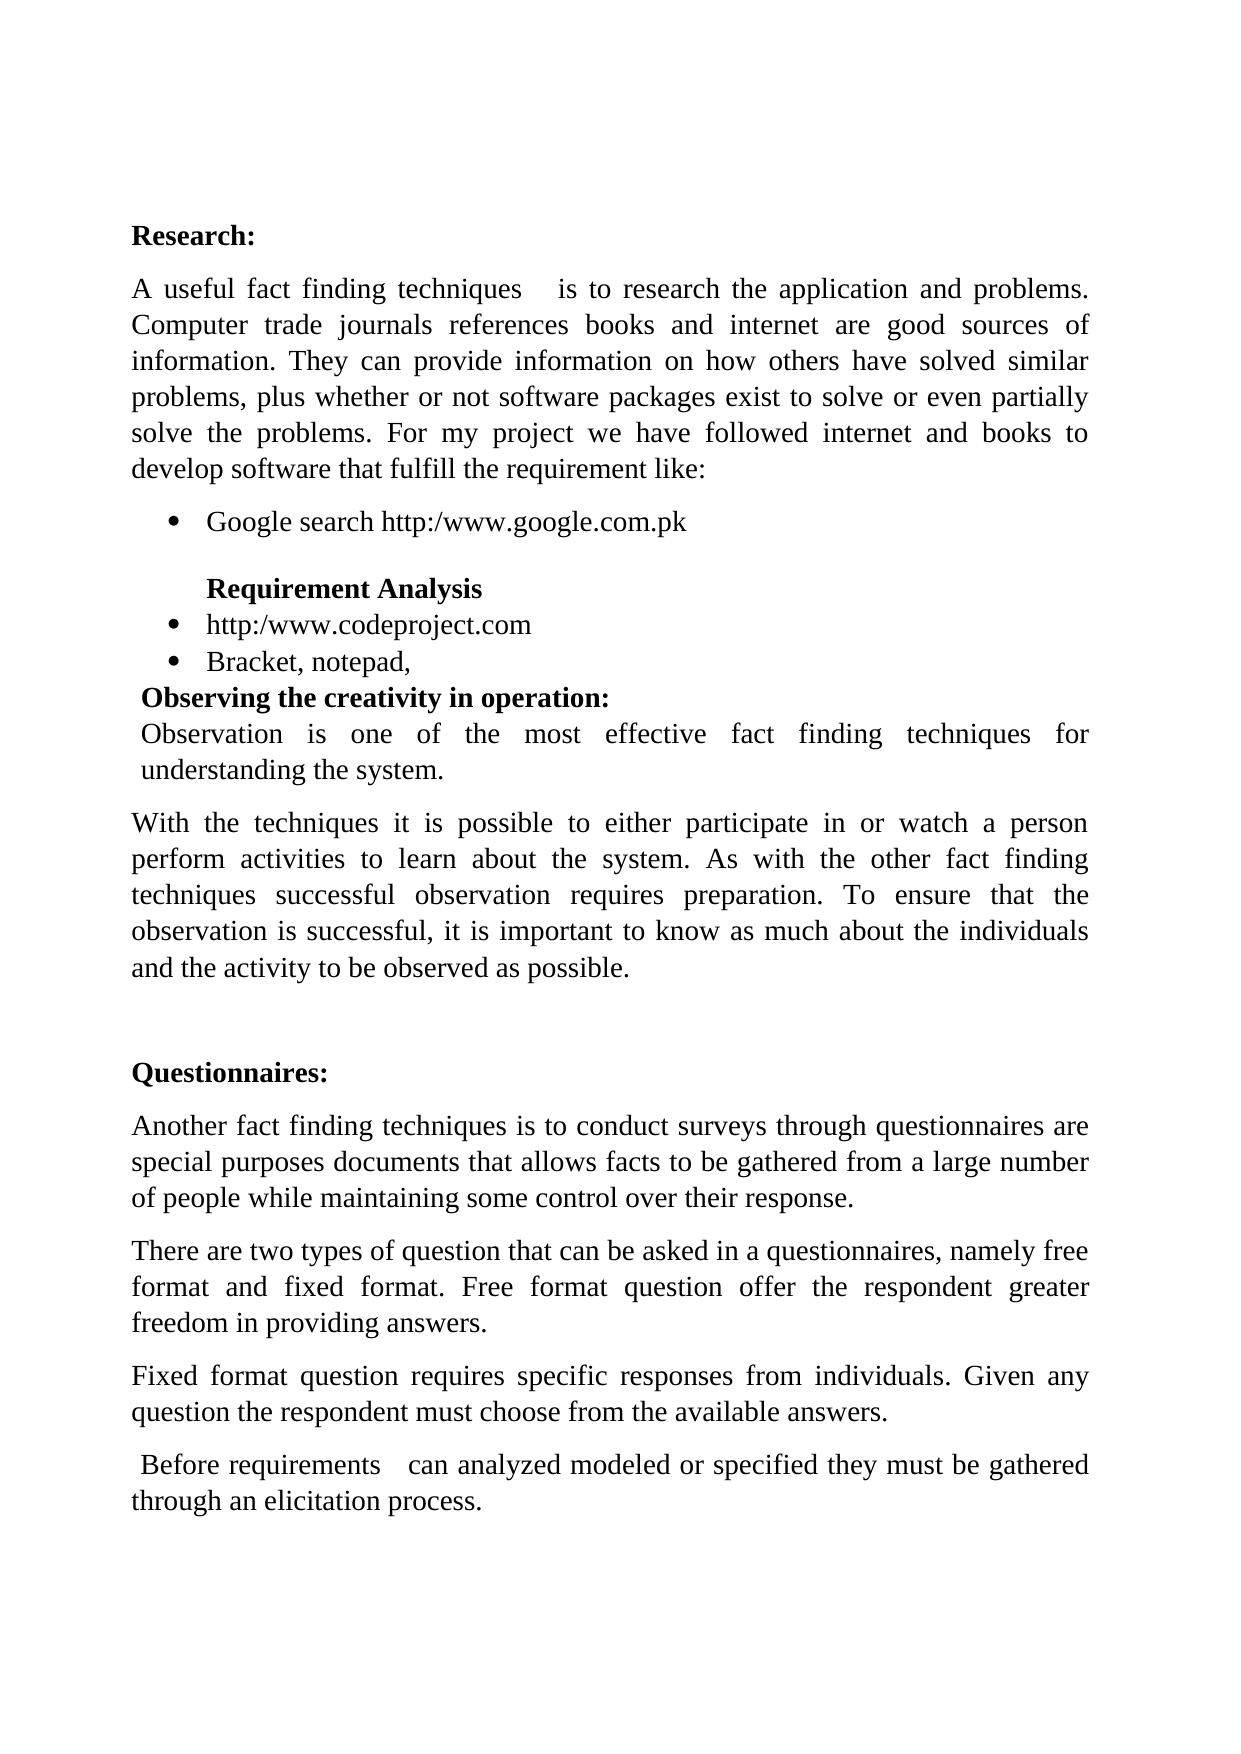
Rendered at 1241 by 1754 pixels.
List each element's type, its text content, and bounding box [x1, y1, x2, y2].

text With the techniques it is possible to either participate in or watch a person perform activities to learn about the system. As with the other fact finding techniques successful observation requires preparation. To ensure that the observation is successful, it is important to know as much about the individuals and the activity to be observed as possible. [131, 805, 1090, 983]
text A useful fact finding techniques is to research the application and problems. Computer trade journals references books and internet are good sources of information. They can provide information on how others have solved similar problems, plus whether or not software packages exist to solve or even partially solve the problems. For my project we have followed internet and books to develop software that fulfill the requirement like: [131, 271, 1090, 485]
text There are two types of question that can be asked in a questionnaires, namely free format and fixed format. Free format question offer the respondent greater freedom in providing answers. [131, 1233, 1090, 1339]
text Fixed format question requires specific responses from individuals. Given any question the respondent must choose from the available answers. [131, 1358, 1090, 1428]
list Observation is one of the most effective fact finding techniques for understanding the system. [141, 716, 1090, 786]
text Questionnaires: [131, 1055, 1090, 1089]
text Research: [131, 218, 1090, 252]
text Another fact finding techniques is to conduct surveys through questionnaires are special purposes documents that allows facts to be gathered from a large number of people while maintaining some control over their response. [131, 1108, 1090, 1214]
list Requirement Analysis [206, 571, 1090, 605]
list http:/www.codeproject.com [169, 607, 1090, 641]
list Bracket, notepad, [169, 644, 1090, 677]
list Google search http:/www.google.com.pk [169, 504, 1090, 538]
text Before requirements can analyzed modeled or specified they must be gathered through an elicitation process. [131, 1447, 1090, 1517]
list Observing the creativity in operation: [141, 680, 1090, 713]
